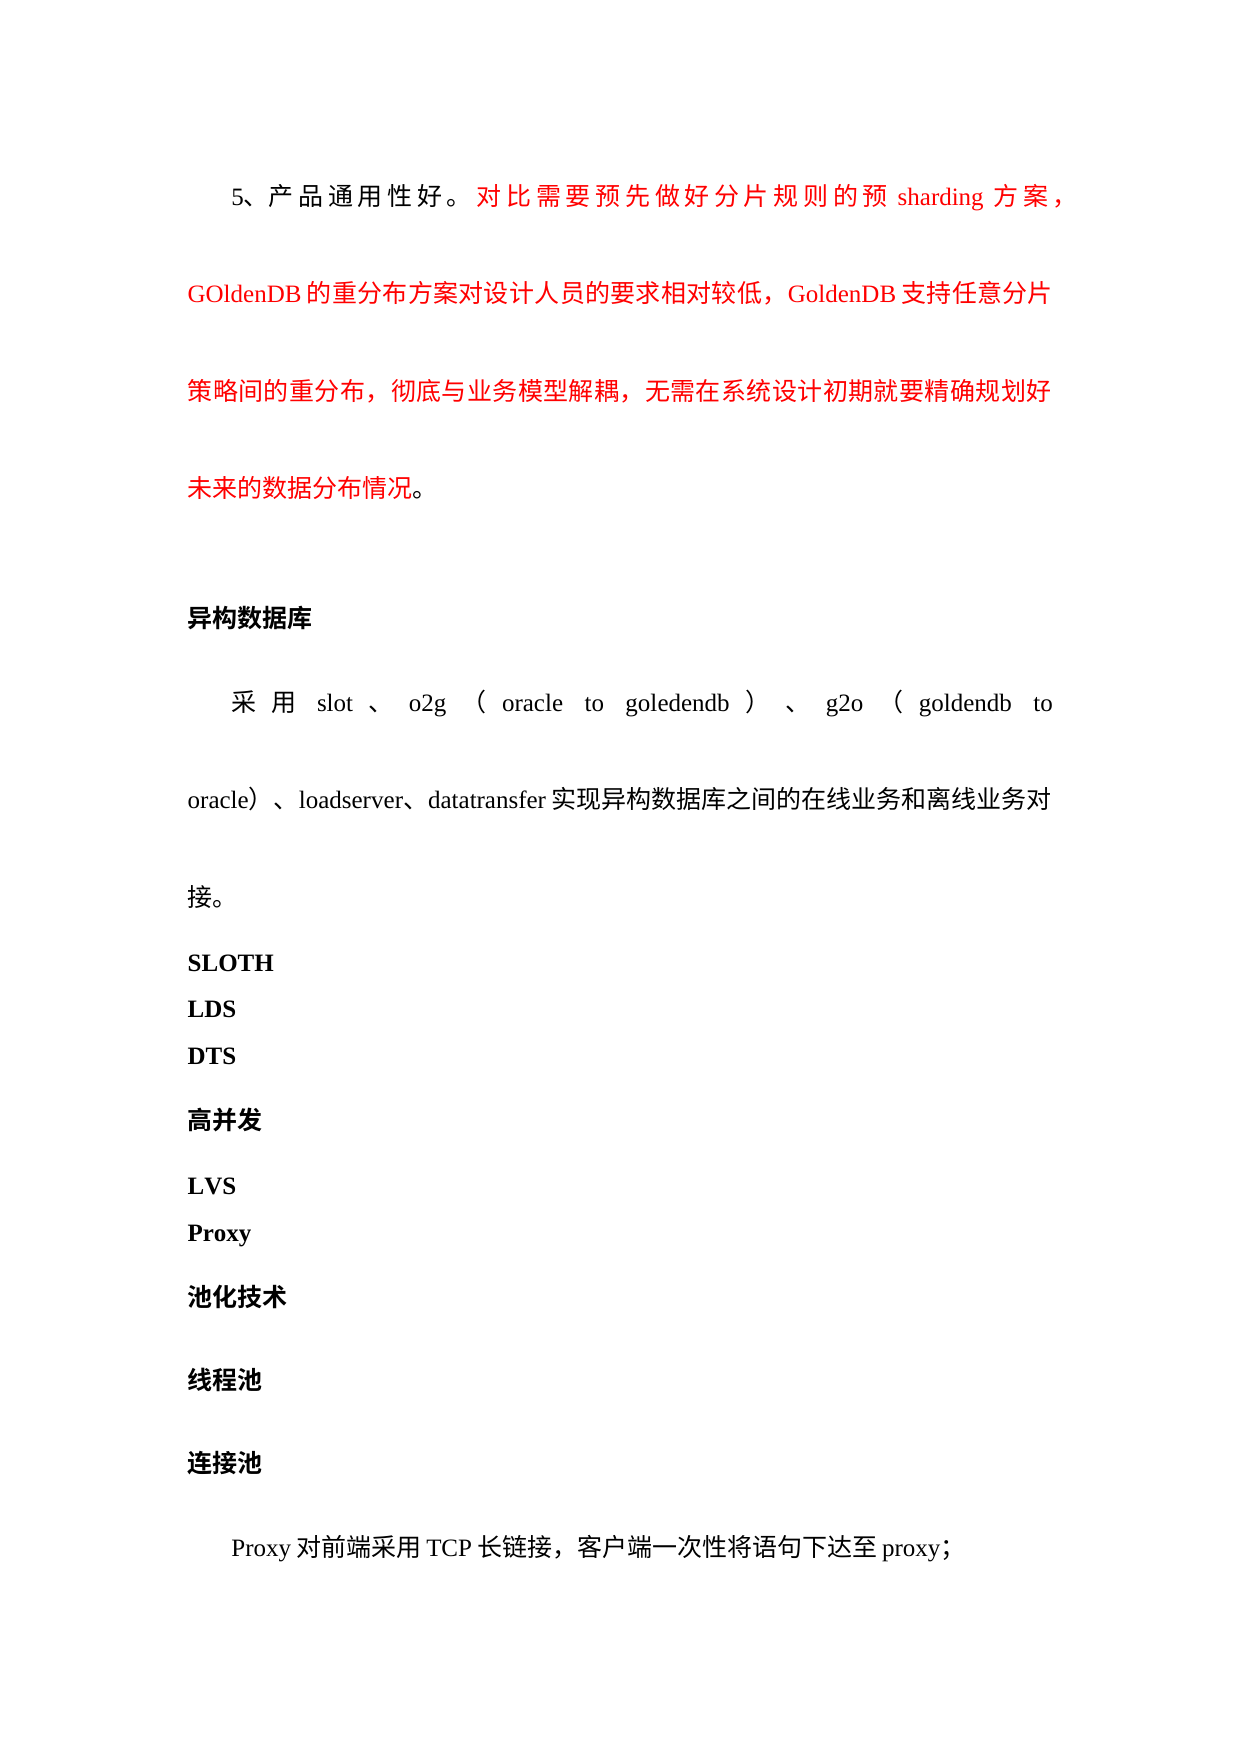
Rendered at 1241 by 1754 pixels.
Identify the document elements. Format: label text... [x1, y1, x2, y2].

subtitle SLOTH [187, 946, 1053, 978]
subtitle 异构数据库 [187, 584, 1053, 649]
text 采用slot、o2g（oracle to goledendb）、g2o（goldendb to oracle）、loadserver、datatransfer实现异构数据库之间的在线业务和离线业务对接。 [187, 668, 1053, 928]
subtitle Proxy [187, 1216, 1053, 1249]
subtitle DTS [187, 1039, 1053, 1072]
subtitle 池化技术 [187, 1263, 1053, 1328]
subtitle LVS [187, 1169, 1053, 1202]
subtitle LDS [187, 993, 1053, 1025]
text Proxy对前端采用TCP长链接，客户端一次性将语句下达至proxy； [187, 1513, 1053, 1578]
subtitle 线程池 [187, 1346, 1053, 1411]
subtitle 连接池 [187, 1429, 1053, 1494]
list 产品通用性好。对比需要预先做好分片规则的预sharding方案，GOldenDB的重分布方案对设计人员的要求相对较低，GoldenDB支持任意分片策略间的重分布，彻底与业务模型解耦，无需在系统设计初期就要精确规划好未来的数据分布情况。 [187, 162, 1053, 519]
subtitle 高并发 [187, 1086, 1053, 1151]
